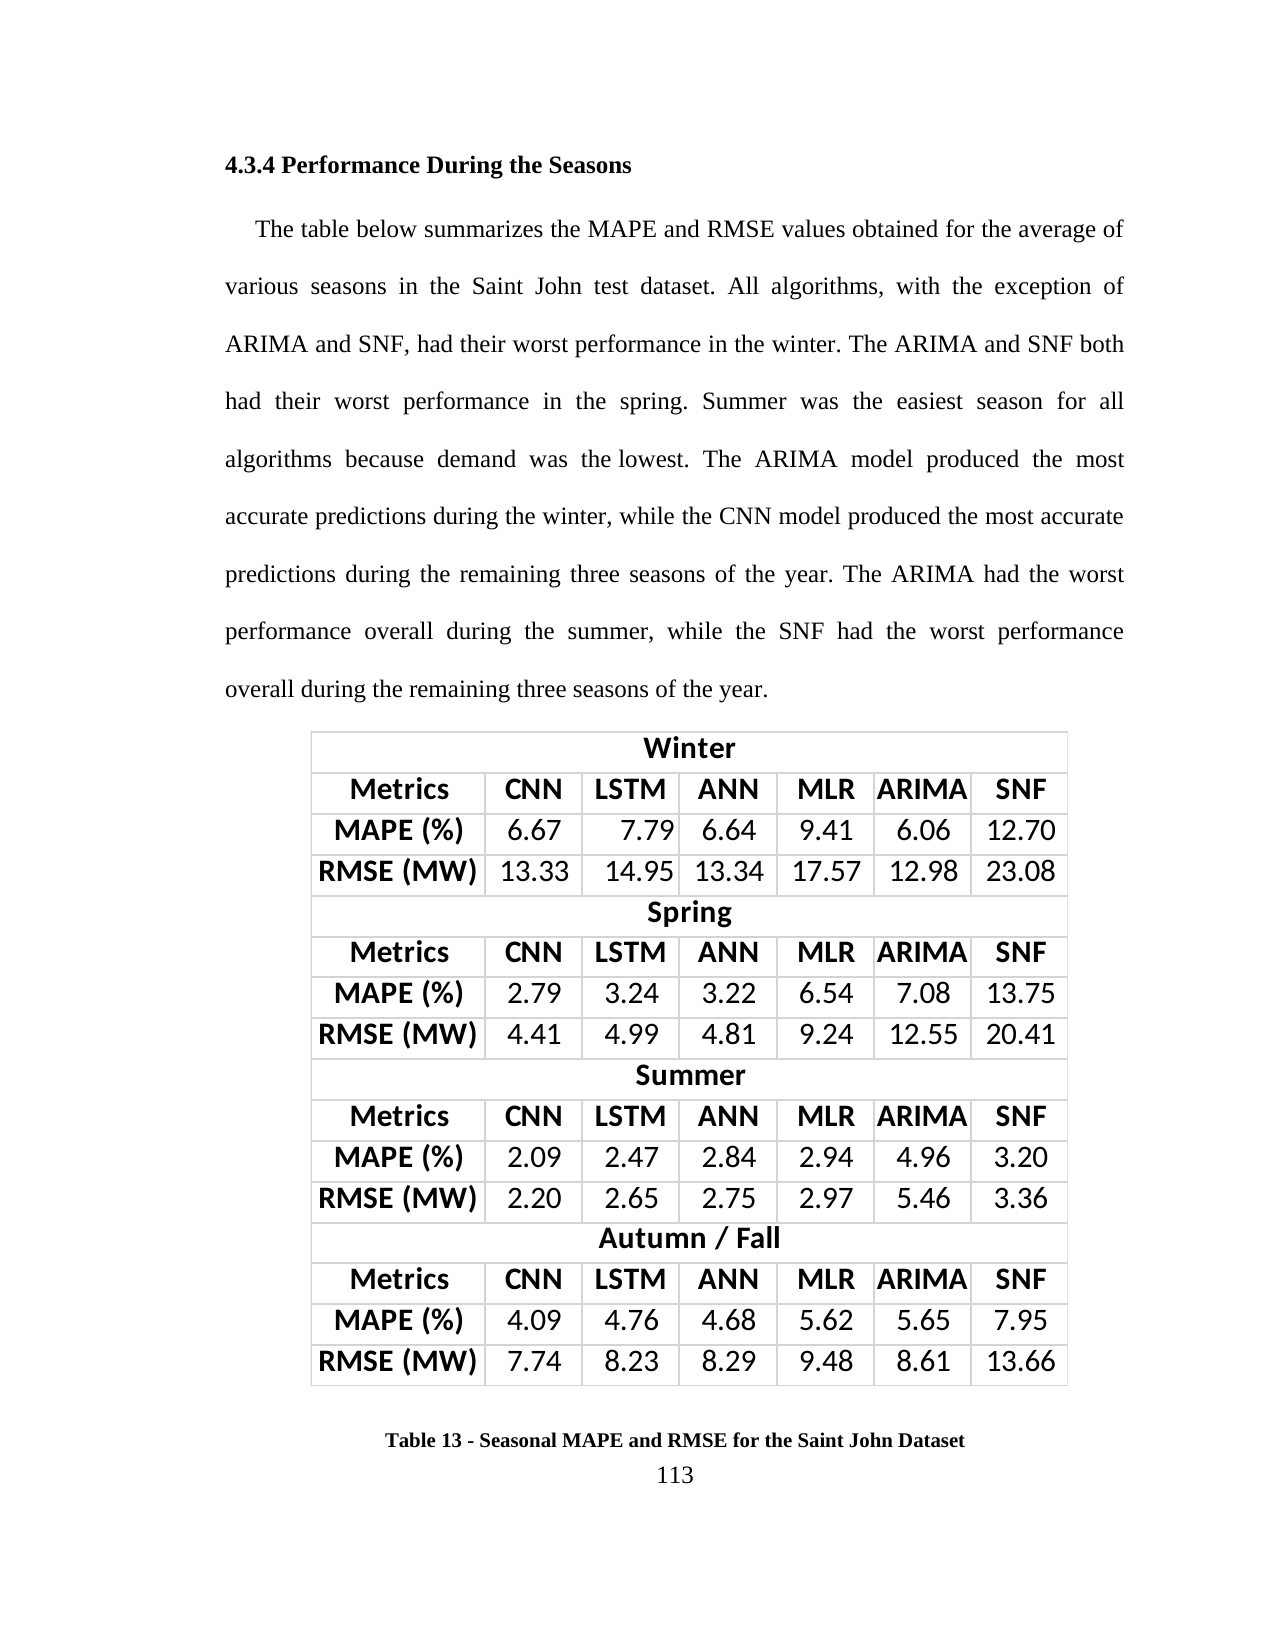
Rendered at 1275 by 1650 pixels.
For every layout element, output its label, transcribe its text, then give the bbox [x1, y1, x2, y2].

text The table below summarizes the MAPE and RMSE values obtained for the average of various seasons in the Saint John test dataset. All algorithms, with the exception of ARIMA and SNF, had their worst performance in the winter. The ARIMA and SNF both had their worst performance in the spring. Summer was the easiest season for all algorithms because demand was the lowest. The ARIMA model produced the most accurate predictions during the winter, while the CNN model produced the most accurate predictions during the remaining three seasons of the year. The ARIMA had the worst performance overall during the summer, while the SNF had the worst performance overall during the remaining three seasons of the year. [225, 214, 1125, 702]
subtitle 4.3.4 Performance During the Seasons [225, 150, 1125, 179]
text Table 13 - Seasonal MAPE and RMSE for the Saint John Dataset [225, 1428, 1125, 1452]
